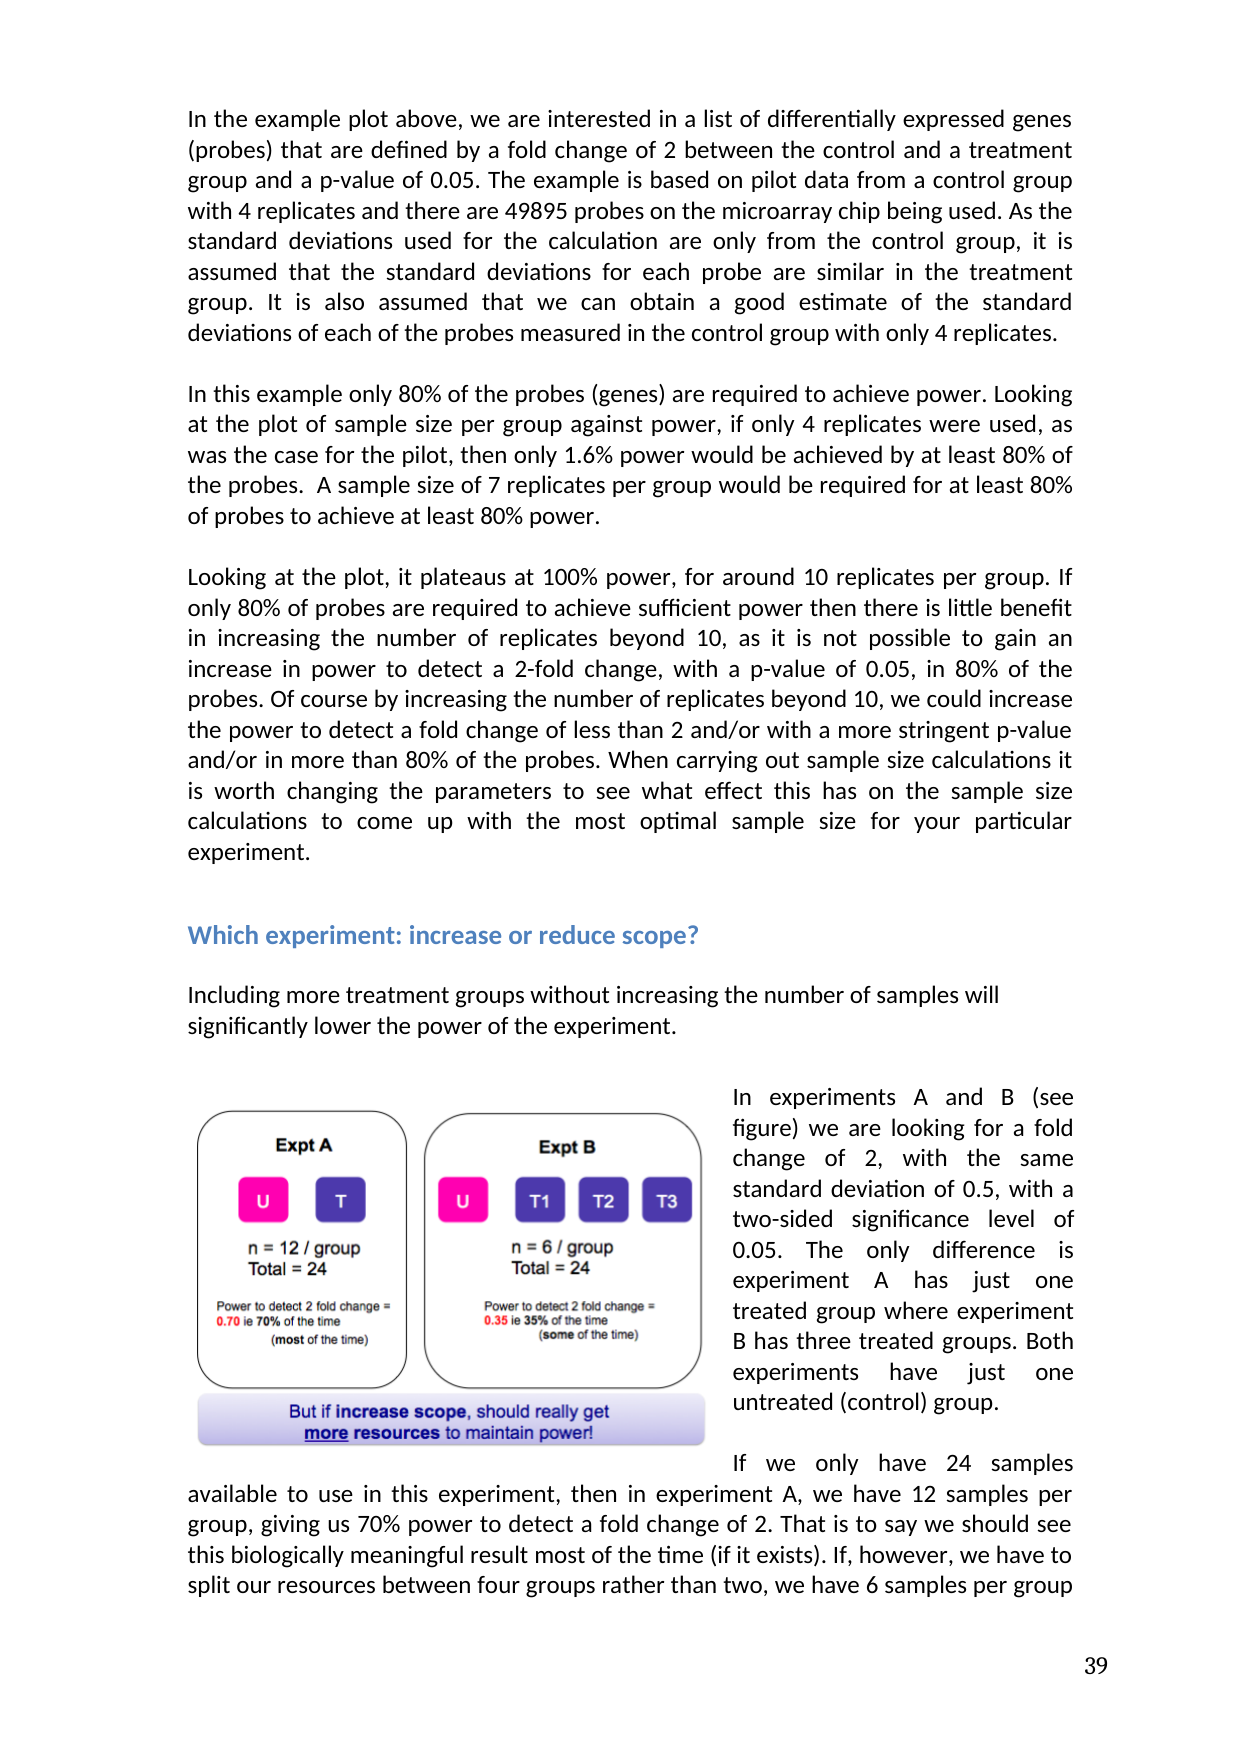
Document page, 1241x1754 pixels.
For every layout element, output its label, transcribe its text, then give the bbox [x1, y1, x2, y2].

text Looking at the plot, it plateaus at 100% power, for around 10 replicates per group. If only 80% of probes are required to achieve sufficient power then there is little benefit in increasing the number of replicates beyond 10, as it is not possible to gain an increase in power to detect a 2-fold change, with a p-value of 0.05, in 80% of the probes. Of course by increasing the number of replicates beyond 10, we could increase the power to detect a fold change of less than 2 and/or with a more stringent p-value and/or in more than 80% of the probes. When carrying out sample size calculations it is worth changing the parameters to see what effect this has on the sample size calculations to come up with the most optimal sample size for your particular experiment. [187, 561, 1074, 866]
text In the example plot above, we are interested in a list of differentially expressed genes (probes) that are defined by a fold change of 2 between the control and a treatment group and a p-value of 0.05. The example is based on pilot data from a control group with 4 replicates and there are 49895 probes on the microarray chip being used. As the standard deviations used for the calculation are only from the control group, it is assumed that the standard deviations for each probe are similar in the treatment group. It is also assumed that we can obtain a good estimate of the standard deviations of each of the probes measured in the control group with only 4 replicates. [187, 103, 1074, 348]
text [187, 1448, 1074, 1600]
text Including more treatment groups without increasing the number of samples will significantly lower the power of the experiment. [187, 979, 1074, 1041]
text In this example only 80% of the probes (genes) are required to achieve power. Looking at the plot of sample size per group against power, if only 4 replicates were used, as was the case for the pilot, then only 1.6% power would be achieved by at least 80% of the probes. A sample size of 7 replicates per group would be required for at least 80% of probes to achieve at least 80% power. [187, 378, 1074, 531]
picture [188, 1105, 714, 1451]
subtitle Which experiment: increase or reduce scope? [187, 918, 1074, 951]
